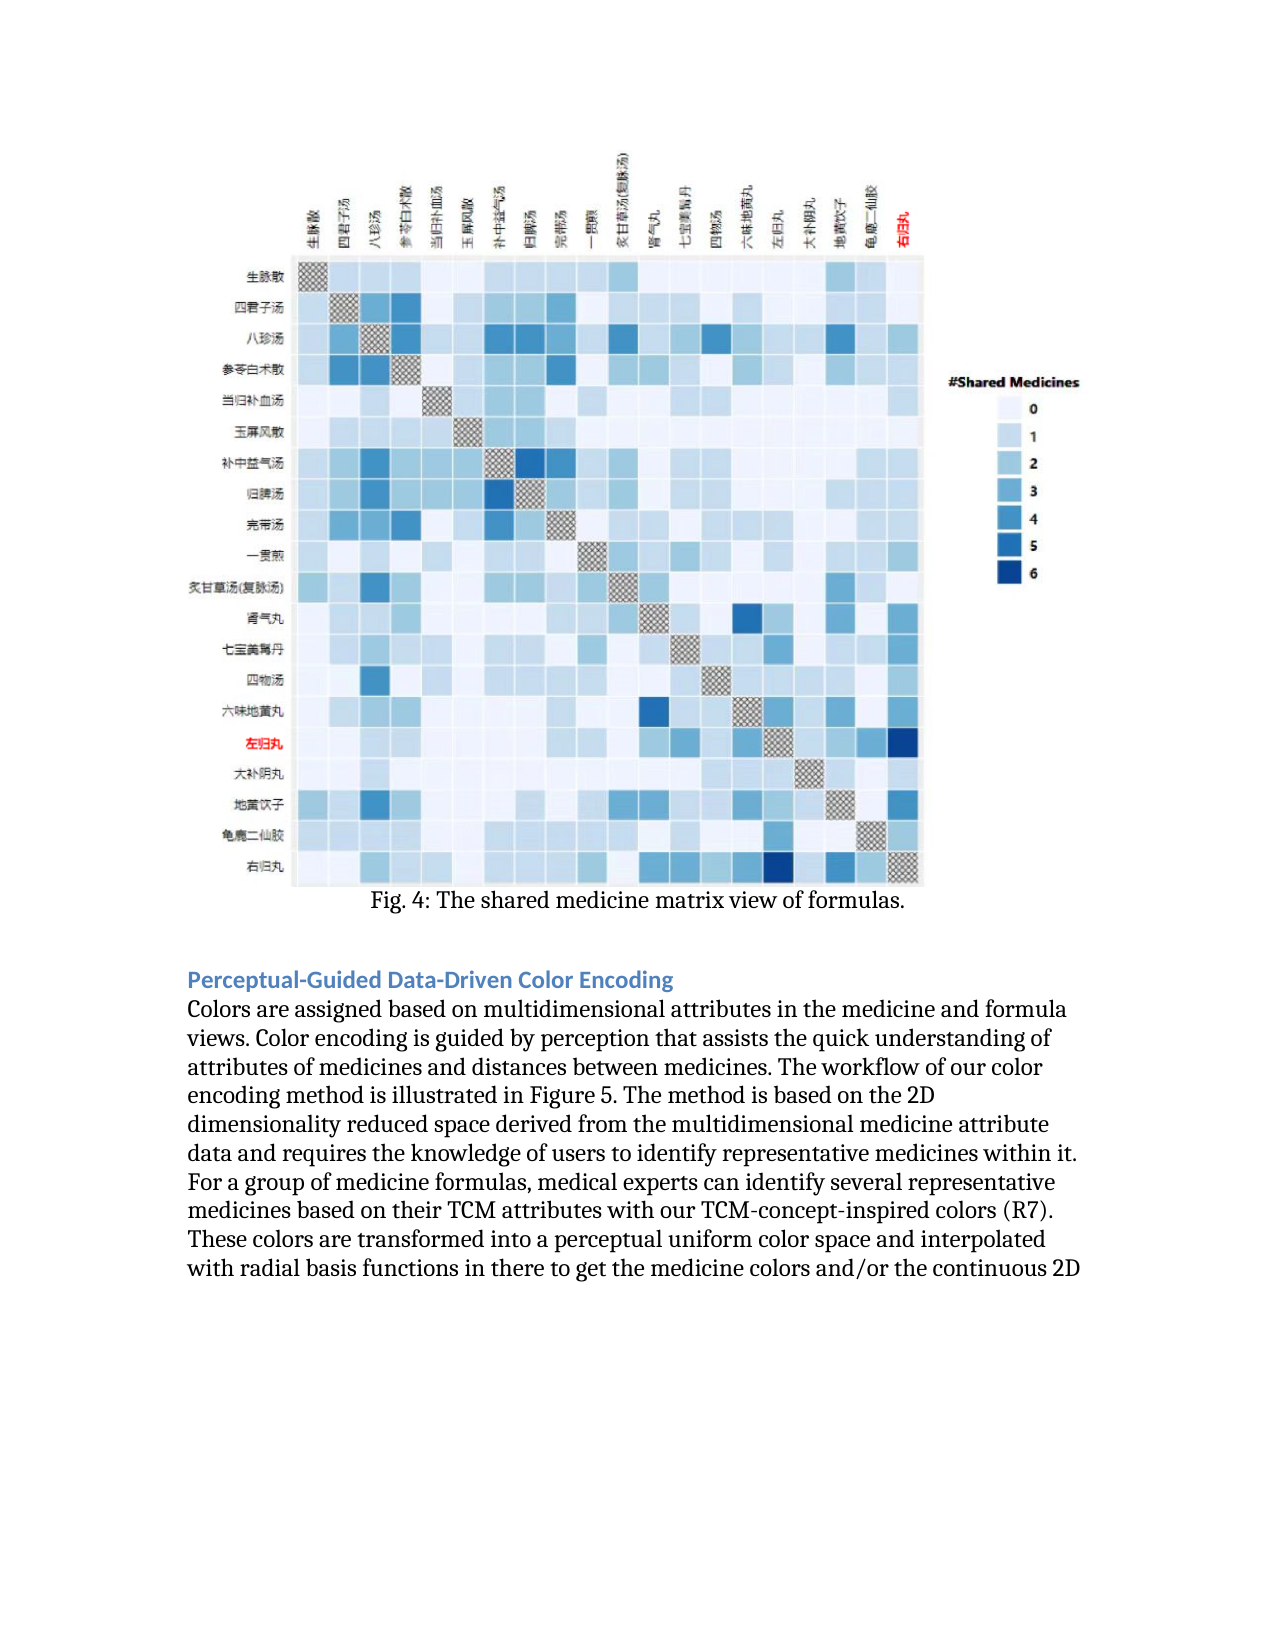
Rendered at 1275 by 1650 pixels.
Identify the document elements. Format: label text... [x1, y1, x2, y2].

subtitle Perceptual-Guided Data-Driven Color Encoding [187, 964, 1087, 995]
text Fig. 4: The shared medicine matrix view of formulas. [187, 887, 1087, 915]
picture [187, 150, 1088, 887]
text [187, 995, 1087, 1282]
